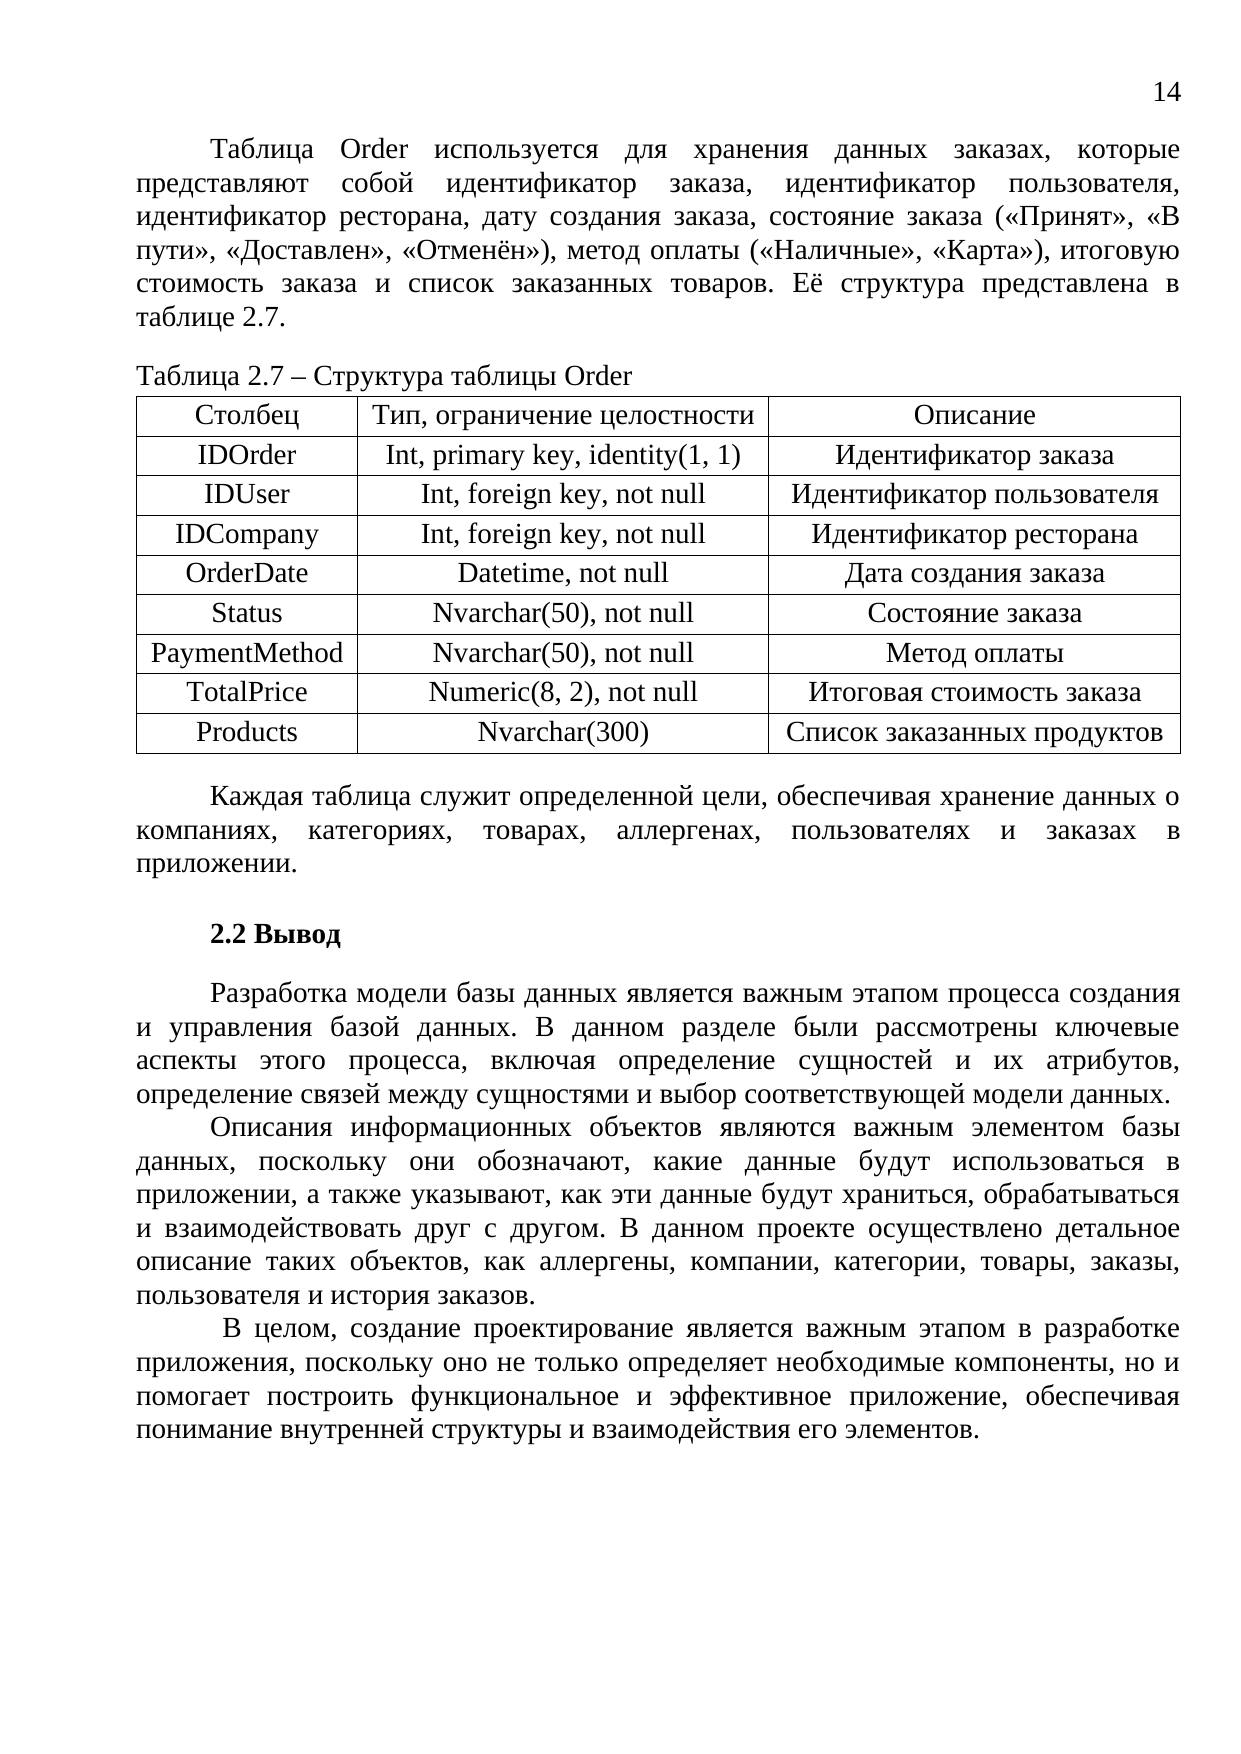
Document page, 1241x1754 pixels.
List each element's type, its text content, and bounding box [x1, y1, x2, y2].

text Каждая таблица служит определенной цели, обеспечивая хранение данных о компаниях, категориях, товарах, аллергенах, пользователях и заказах в приложении. [136, 778, 1181, 879]
text Разработка модели базы данных является важным этапом процесса создания и управления базой данных. В данном разделе были рассмотрены ключевые аспекты этого процесса, включая определение сущностей и их атрибутов, определение связей между сущностями и выбор соответствующей модели данных. [136, 975, 1181, 1109]
table_cell Nvarchar(50), not null [358, 595, 768, 634]
table_cell Nvarchar(50), not null [358, 635, 768, 673]
table_cell Идентификатор заказа [769, 437, 1180, 475]
table_cell IDOrder [137, 437, 357, 475]
table_cell TotalPrice [137, 674, 357, 713]
text Таблица Order используется для хранения данных заказах, которые представляют собой идентификатор заказа, идентификатор пользователя, идентификатор ресторана, дату создания заказа, состояние заказа («Принят», «В пути», «Доставлен», «Отменён»), метод оплаты («Наличные», «Карта»), итоговую стоимость заказа и список заказанных товаров. Её структура представлена в таблице 2.7. [136, 131, 1181, 333]
table_header Описание [769, 397, 1180, 436]
table_header Тип, ограничение целостности [358, 397, 768, 436]
text В целом, создание проектирование является важным этапом в разработке приложения, поскольку оно не только определяет необходимые компоненты, но и помогает построить функциональное и эффективное приложение, обеспечивая понимание внутренней структуры и взаимодействия его элементов. [136, 1311, 1181, 1445]
table_cell Numeric(8, 2), not null [358, 674, 768, 713]
table_cell OrderDate [137, 556, 357, 594]
table_cell Итоговая стоимость заказа [769, 674, 1180, 713]
table_cell Int, foreign key, not null [358, 476, 768, 515]
table_cell Список заказанных продуктов [769, 714, 1180, 752]
table_cell Int, primary key, identity(1, 1) [358, 437, 768, 475]
table_cell IDUser [137, 476, 357, 515]
text Таблица 2.7 – Структура таблицы Order [136, 358, 1181, 391]
table_cell Nvarchar(300) [358, 714, 768, 752]
table_cell Идентификатор ресторана [769, 516, 1180, 554]
table_cell Status [137, 595, 357, 634]
table_header Столбец [137, 397, 357, 436]
table_cell Состояние заказа [769, 595, 1180, 634]
table_cell PaymentMethod [137, 635, 357, 673]
table_cell Идентификатор пользователя [769, 476, 1180, 515]
table_cell Метод оплаты [769, 635, 1180, 673]
table_cell Datetime, not null [358, 556, 768, 594]
table_cell Products [137, 714, 357, 752]
table_cell Int, foreign key, not null [358, 516, 768, 554]
table_cell Дата создания заказа [769, 556, 1180, 594]
table_cell IDCompany [137, 516, 357, 554]
text 2.2 Вывод [136, 917, 1181, 950]
text Описания информационных объектов являются важным элементом базы данных, поскольку они обозначают, какие данные будут использоваться в приложении, а также указывают, как эти данные будут храниться, обрабатываться и взаимодействовать друг с другом. В данном проекте осуществлено детальное описание таких объектов, как аллергены, компании, категории, товары, заказы, пользователя и история заказов. [136, 1109, 1181, 1311]
